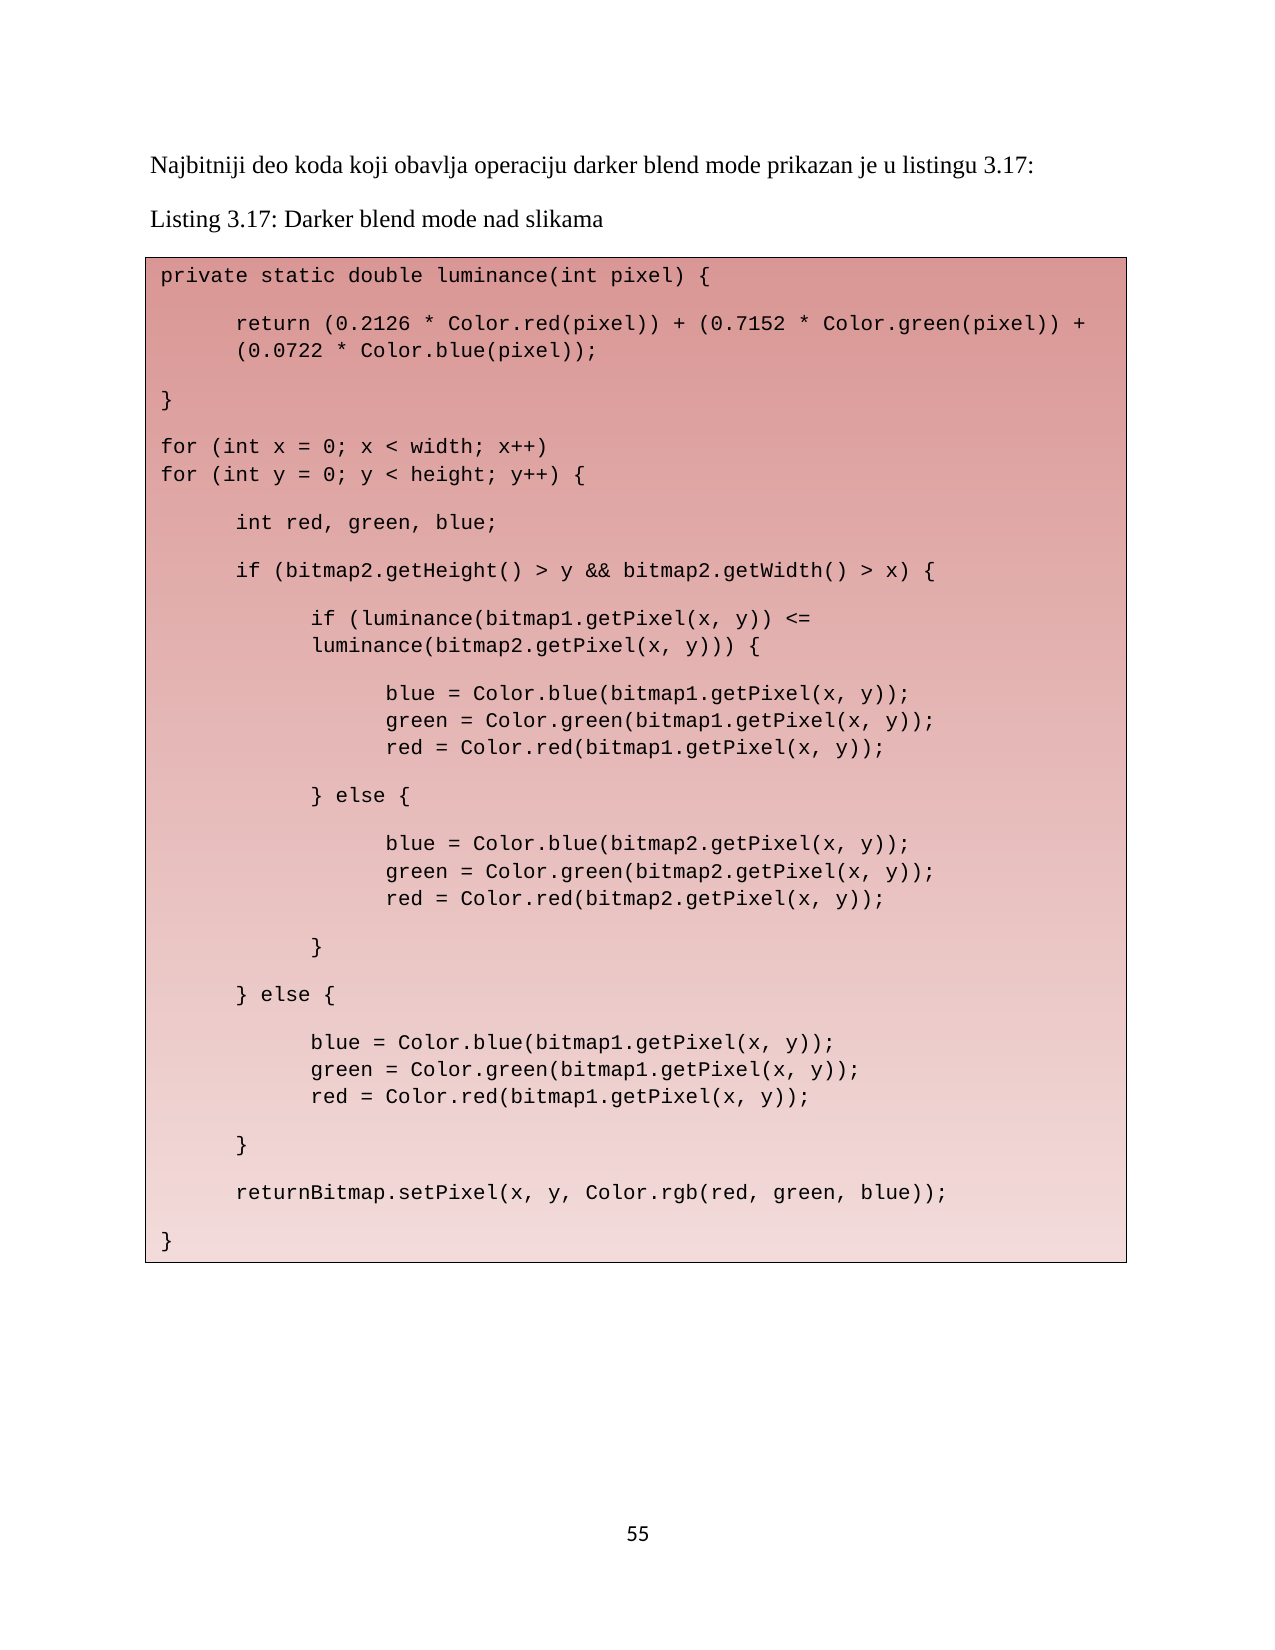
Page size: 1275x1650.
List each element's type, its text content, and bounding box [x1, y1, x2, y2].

text Najbitniji deo koda koji obavlja operaciju darker blend mode prikazan je u listingu 3.17: [150, 150, 1125, 179]
text Listing 3.17: Darker blend mode nad slikama [150, 204, 1125, 233]
